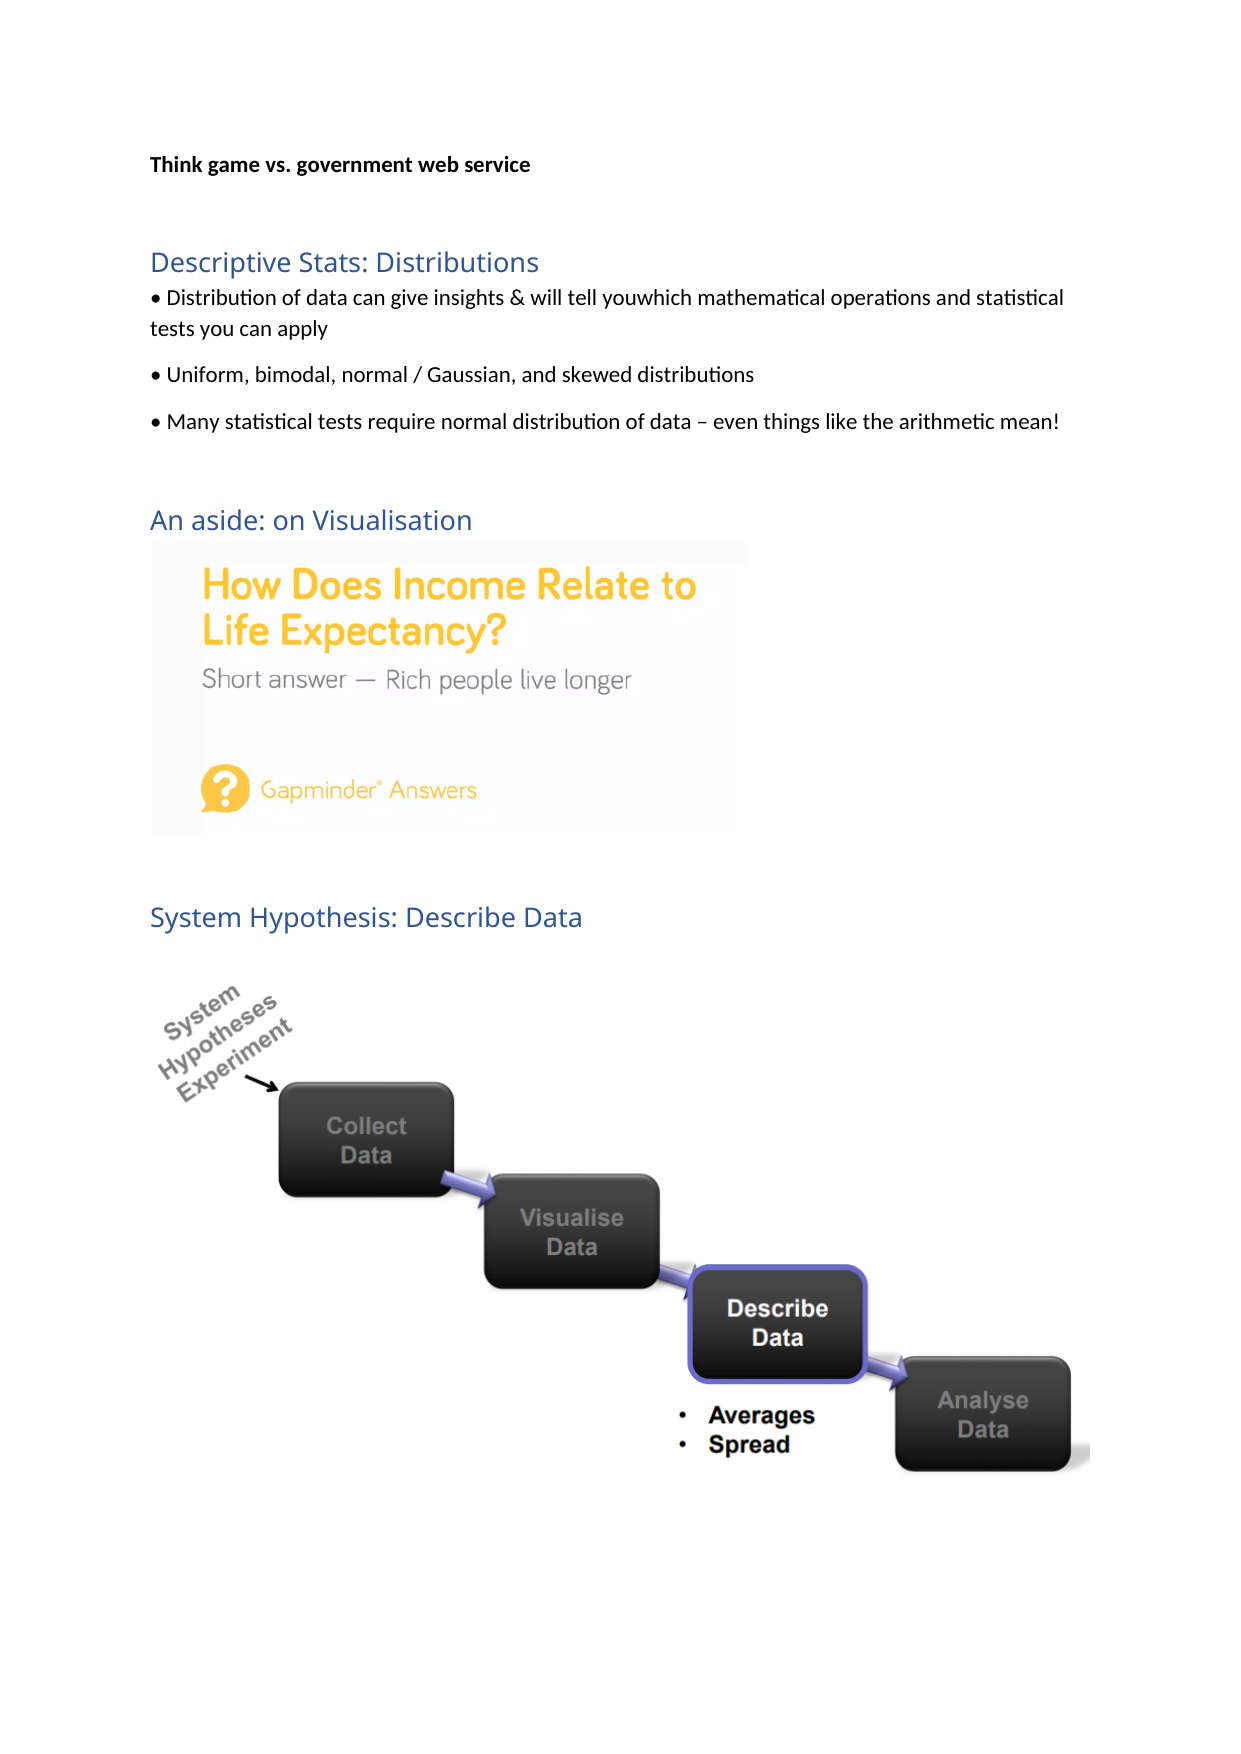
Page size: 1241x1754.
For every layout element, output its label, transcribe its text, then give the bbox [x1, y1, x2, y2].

text Think game vs. government web service [150, 150, 1090, 178]
text • Distribution of data can give insights & will tell youwhich mathematical operations and statistical tests you can apply [150, 283, 1090, 342]
picture [150, 985, 1091, 1500]
text • Uniform, bimodal, normal / Gaussian, and skewed distributions [150, 361, 1090, 389]
subtitle An aside: on Visualisation [150, 501, 1090, 538]
subtitle Descriptive Stats: Distributions [150, 244, 1090, 281]
picture [150, 541, 746, 834]
text • Many statistical tests require normal distribution of data – even things like the arithmetic mean! [150, 407, 1090, 436]
subtitle System Hypothesis: Describe Data [150, 899, 1090, 936]
